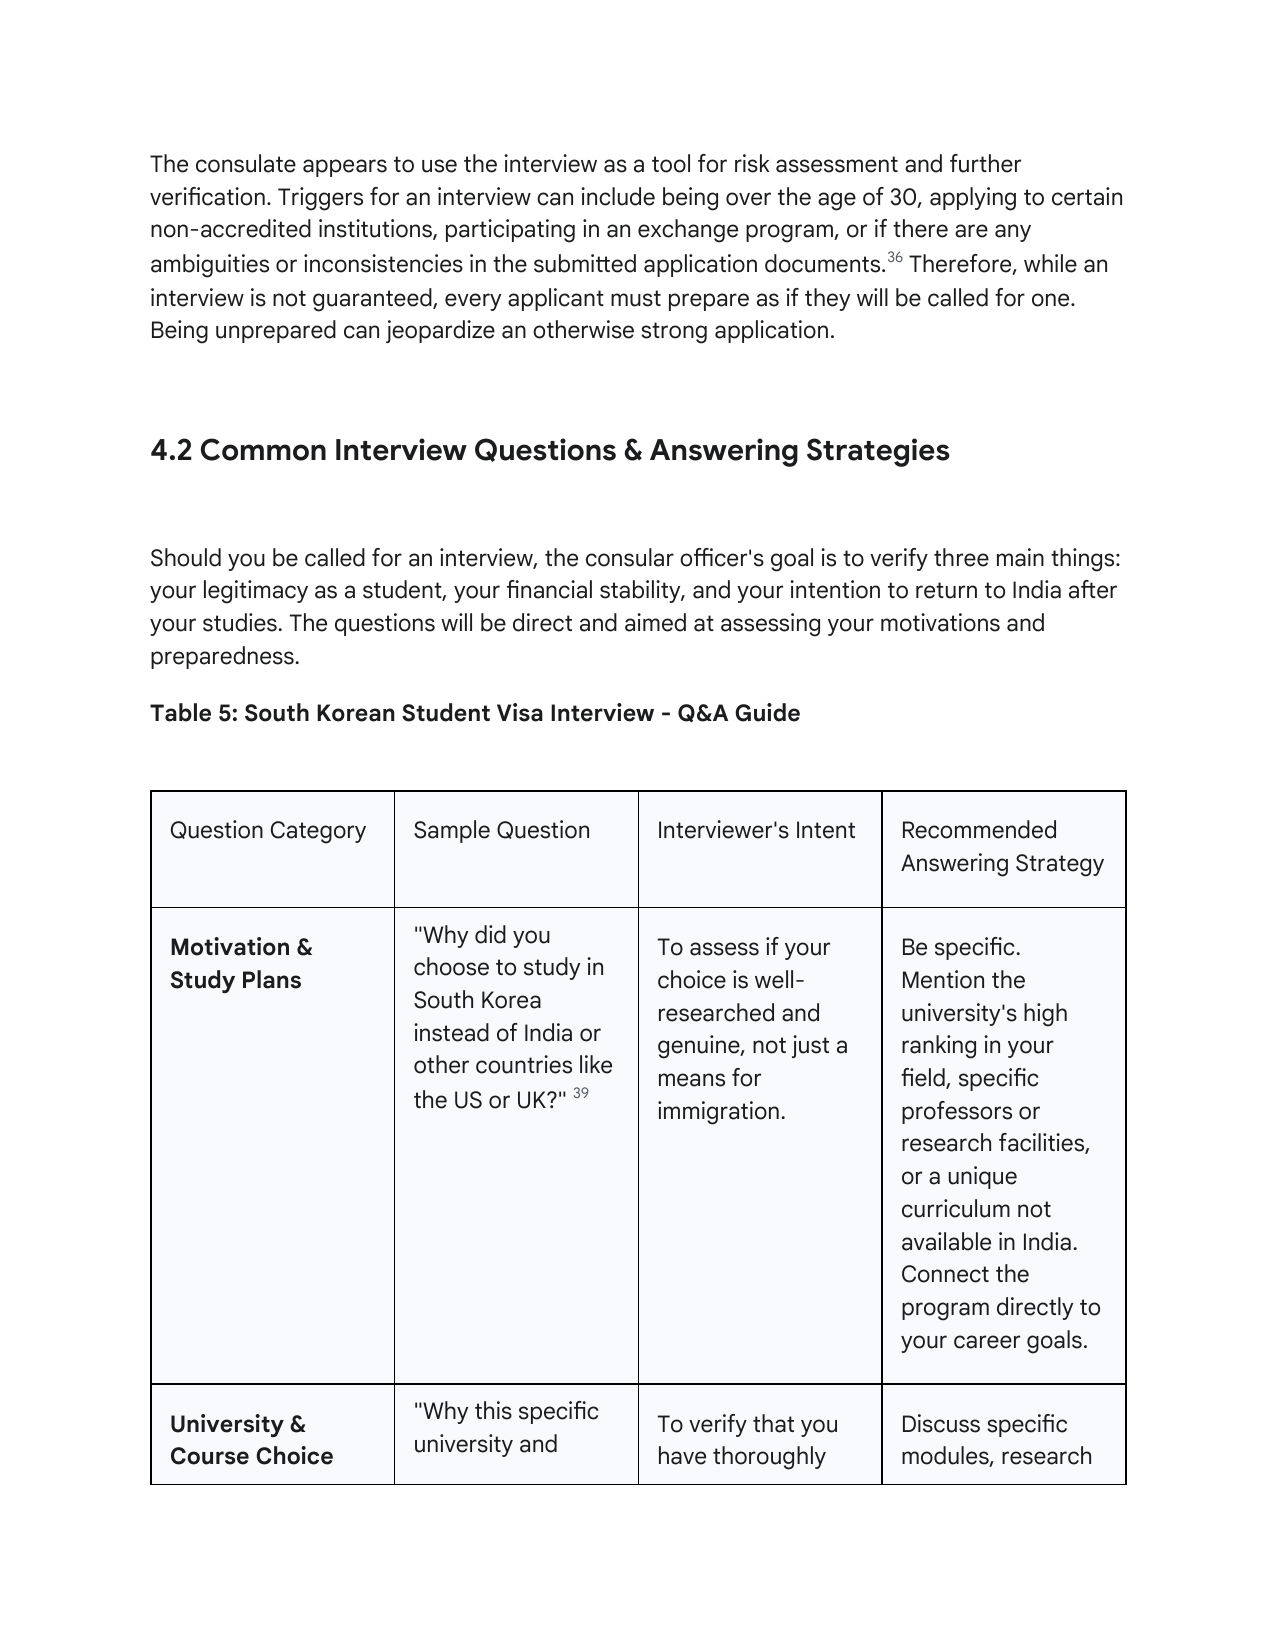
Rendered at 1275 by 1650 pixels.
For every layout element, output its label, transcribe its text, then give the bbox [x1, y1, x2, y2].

text The consulate appears to use the interview as a tool for risk assessment and further verification. Triggers for an interview can include being over the age of 30, applying to certain non-accredited institutions, participating in an exchange program, or if there are any ambiguities or inconsistencies in the submitted application documents.36 Therefore, while an interview is not guaranteed, every applicant must prepare as if they will be called for one. Being unprepared can jeopardize an otherwise strong application. [150, 150, 1125, 345]
table_cell Be specific. Mention the university's high ranking in your field, specific professors or research facilities, or a unique curriculum not available in India. Connect the program directly to your career goals. [883, 908, 1125, 1383]
table_header Recommended Answering Strategy [883, 792, 1125, 907]
table_cell Motivation & Study Plans [152, 908, 394, 1383]
text Should you be called for an interview, the consular officer's goal is to verify three main things: your legitimacy as a student, your financial stability, and your intention to return to India after your studies. The questions will be direct and aimed at assessing your motivations and preparedness. [150, 544, 1125, 671]
table_header Question Category [152, 792, 394, 907]
subtitle 4.2 Common Interview Questions & Answering Strategies [150, 432, 1125, 468]
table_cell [152, 1385, 394, 1484]
table_cell "Why did you choose to study in South Korea instead of India or other countries like the US or UK?" 39 [395, 908, 638, 1383]
text Table 5: South Korean Student Visa Interview - Q&A Guide [150, 700, 1125, 728]
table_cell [395, 1385, 638, 1484]
table_header Sample Question [395, 792, 638, 907]
table_header Interviewer's Intent [639, 792, 881, 907]
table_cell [639, 1385, 881, 1484]
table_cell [883, 1385, 1125, 1484]
table_cell To assess if your choice is well-researched and genuine, not just a means for immigration. [639, 908, 881, 1383]
